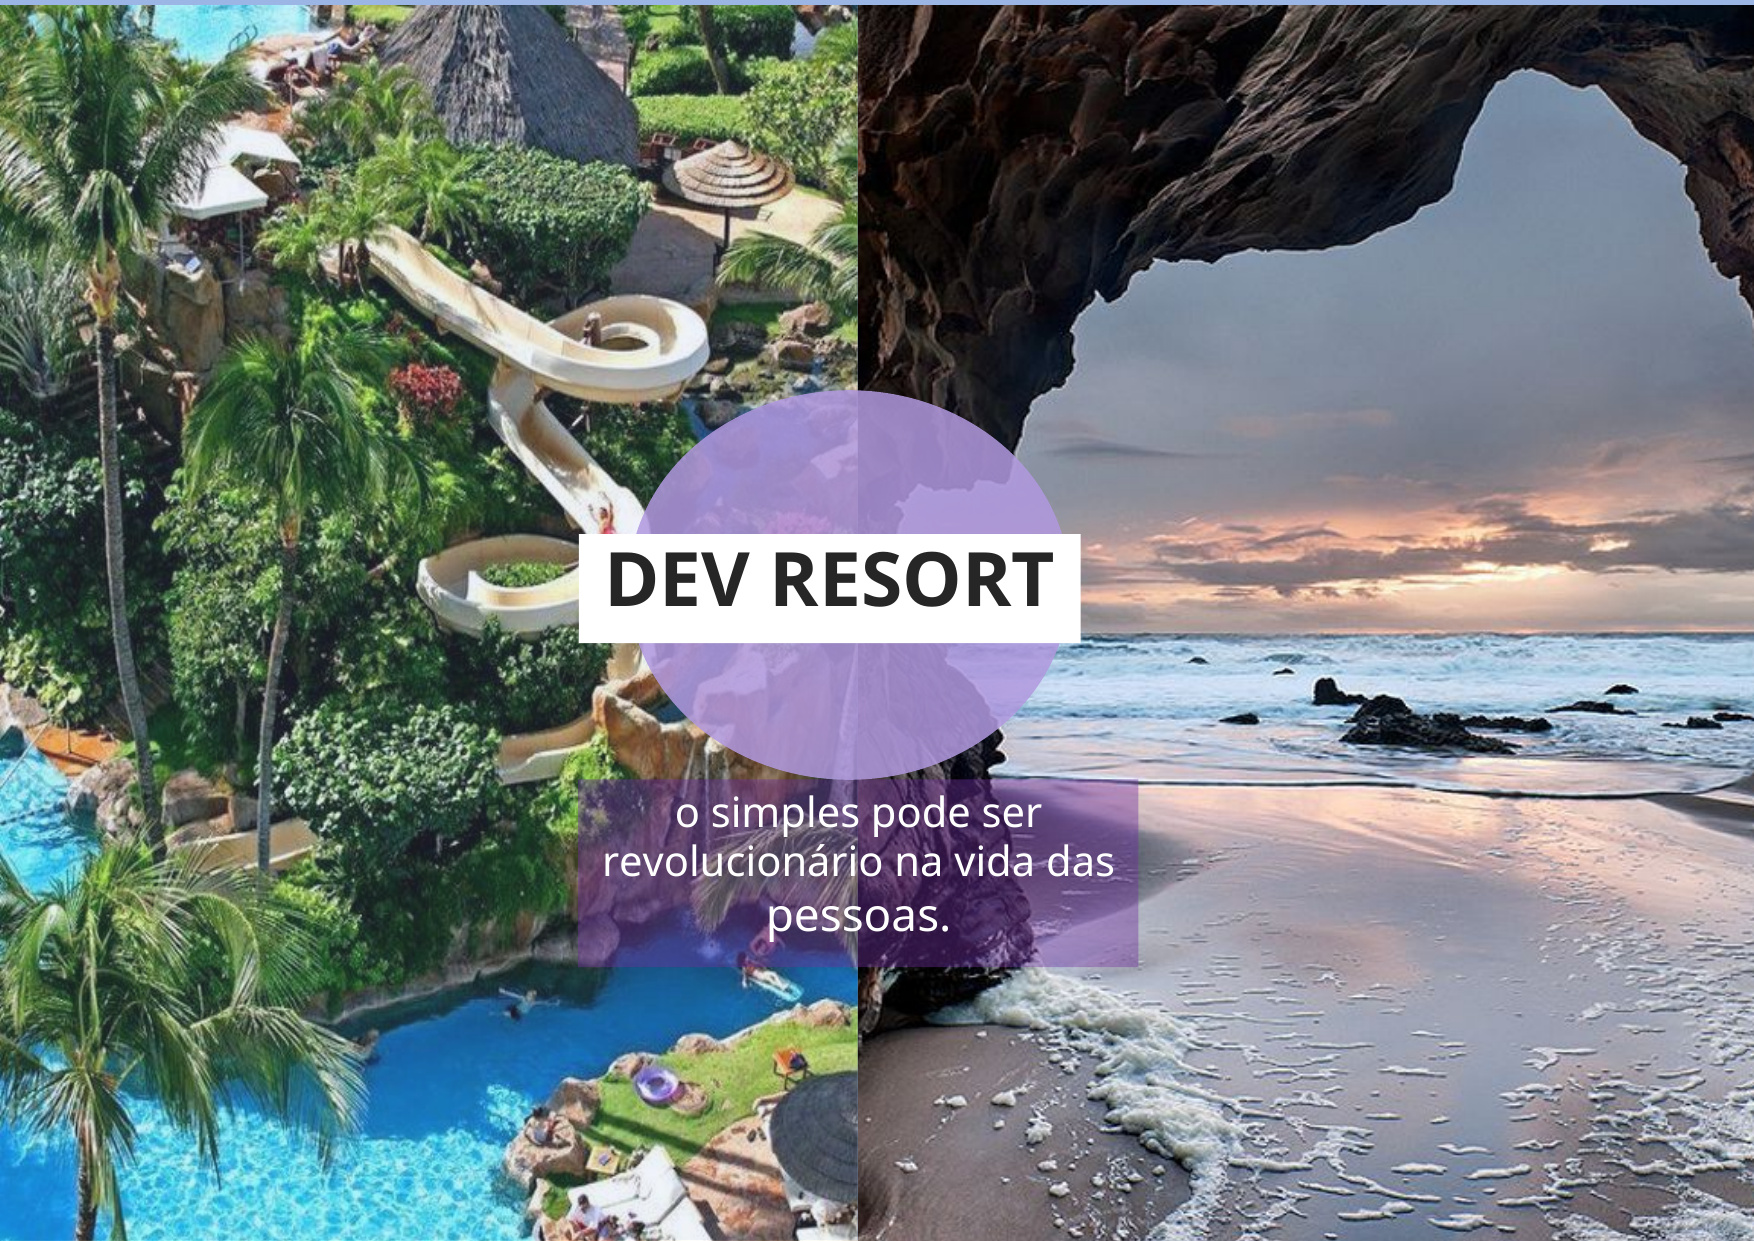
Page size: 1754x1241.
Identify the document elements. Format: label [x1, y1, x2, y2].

picture [857, 5, 1754, 1241]
